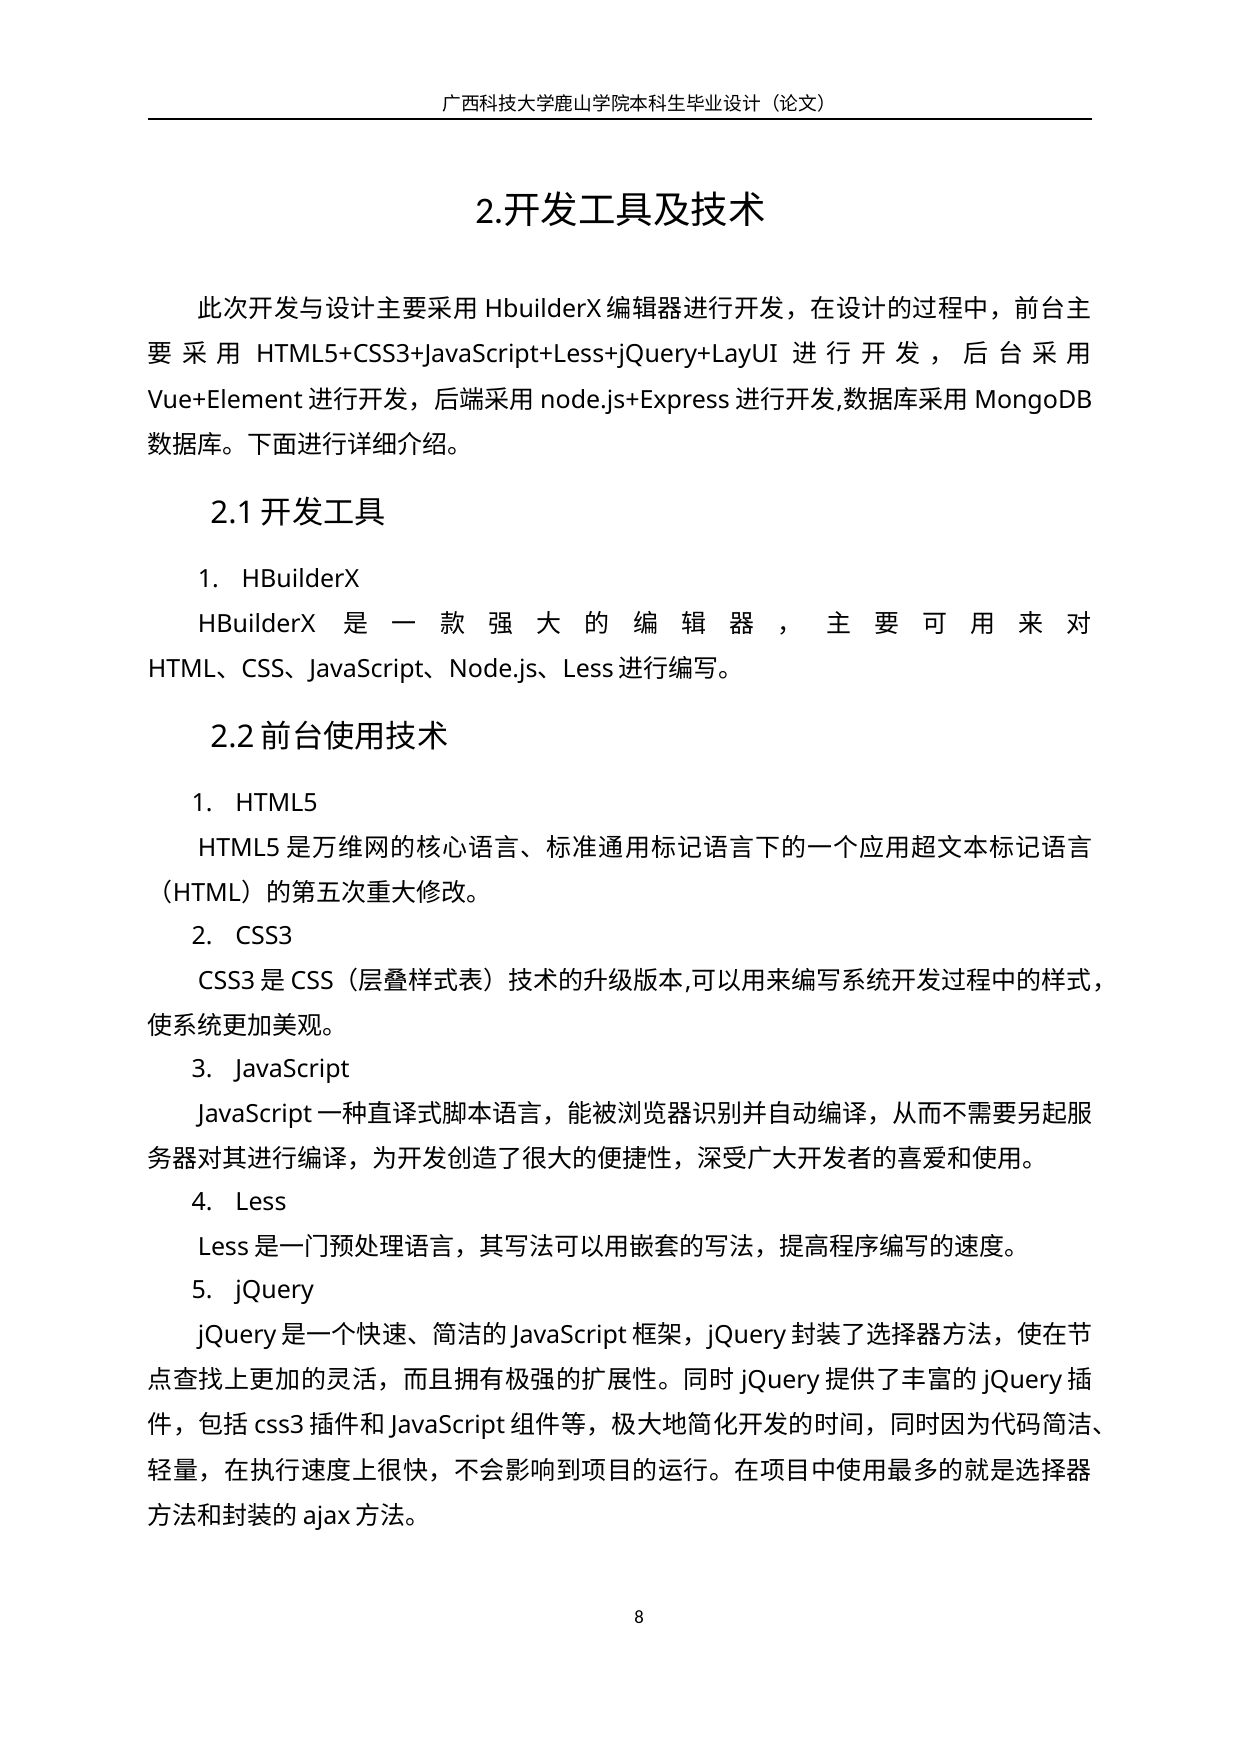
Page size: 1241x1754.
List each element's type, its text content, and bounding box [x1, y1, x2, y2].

list jQuery [148, 1272, 1092, 1306]
list HTML5 [148, 784, 1092, 818]
text jQuery是一个快速、简洁的JavaScript框架，jQuery封装了选择器方法，使在节点查找上更加的灵活，而且拥有极强的扩展性。同时jQuery提供了丰富的jQuery插件，包括css3插件和JavaScript组件等，极大地简化开发的时间，同时因为代码简洁、轻量，在执行速度上很快，不会影响到项目的运行。在项目中使用最多的就是选择器方法和封装的ajax方法。 [148, 1314, 1092, 1532]
text CSS3是CSS（层叠样式表）技术的升级版本,可以用来编写系统开发过程中的样式，使系统更加美观。 [148, 960, 1092, 1042]
text Less是一门预处理语言，其写法可以用嵌套的写法，提高程序编写的速度。 [148, 1226, 1092, 1263]
text 此次开发与设计主要采用HbuilderX编辑器进行开发，在设计的过程中，前台主要采用HTML5+CSS3+JavaScript+Less+jQuery+LayUI进行开发，后台采用Vue+Element进行开发，后端采用node.js+Express进行开发,数据库采用MongoDB数据库。下面进行详细介绍。 [148, 289, 1092, 461]
text 2.1开发工具 [148, 487, 1092, 532]
text HBuilderX是一款强大的编辑器，主要可用来对HTML、CSS、JavaScript、Node.js、Less进行编写。 [148, 603, 1092, 685]
list Less [148, 1184, 1092, 1218]
list JavaScript [148, 1051, 1092, 1085]
list HBuilderX [198, 561, 1092, 595]
text JavaScript一种直译式脚本语言，能被浏览器识别并自动编译，从而不需要另起服务器对其进行编译，为开发创造了很大的便捷性，深受广大开发者的喜爱和使用。 [148, 1093, 1092, 1175]
list CSS3 [148, 918, 1092, 952]
text 2.2前台使用技术 [148, 711, 1092, 756]
subtitle 2.开发工具及技术 [148, 180, 1092, 234]
text HTML5是万维网的核心语言、标准通用标记语言下的一个应用超文本标记语言（HTML）的第五次重大修改。 [148, 827, 1092, 908]
